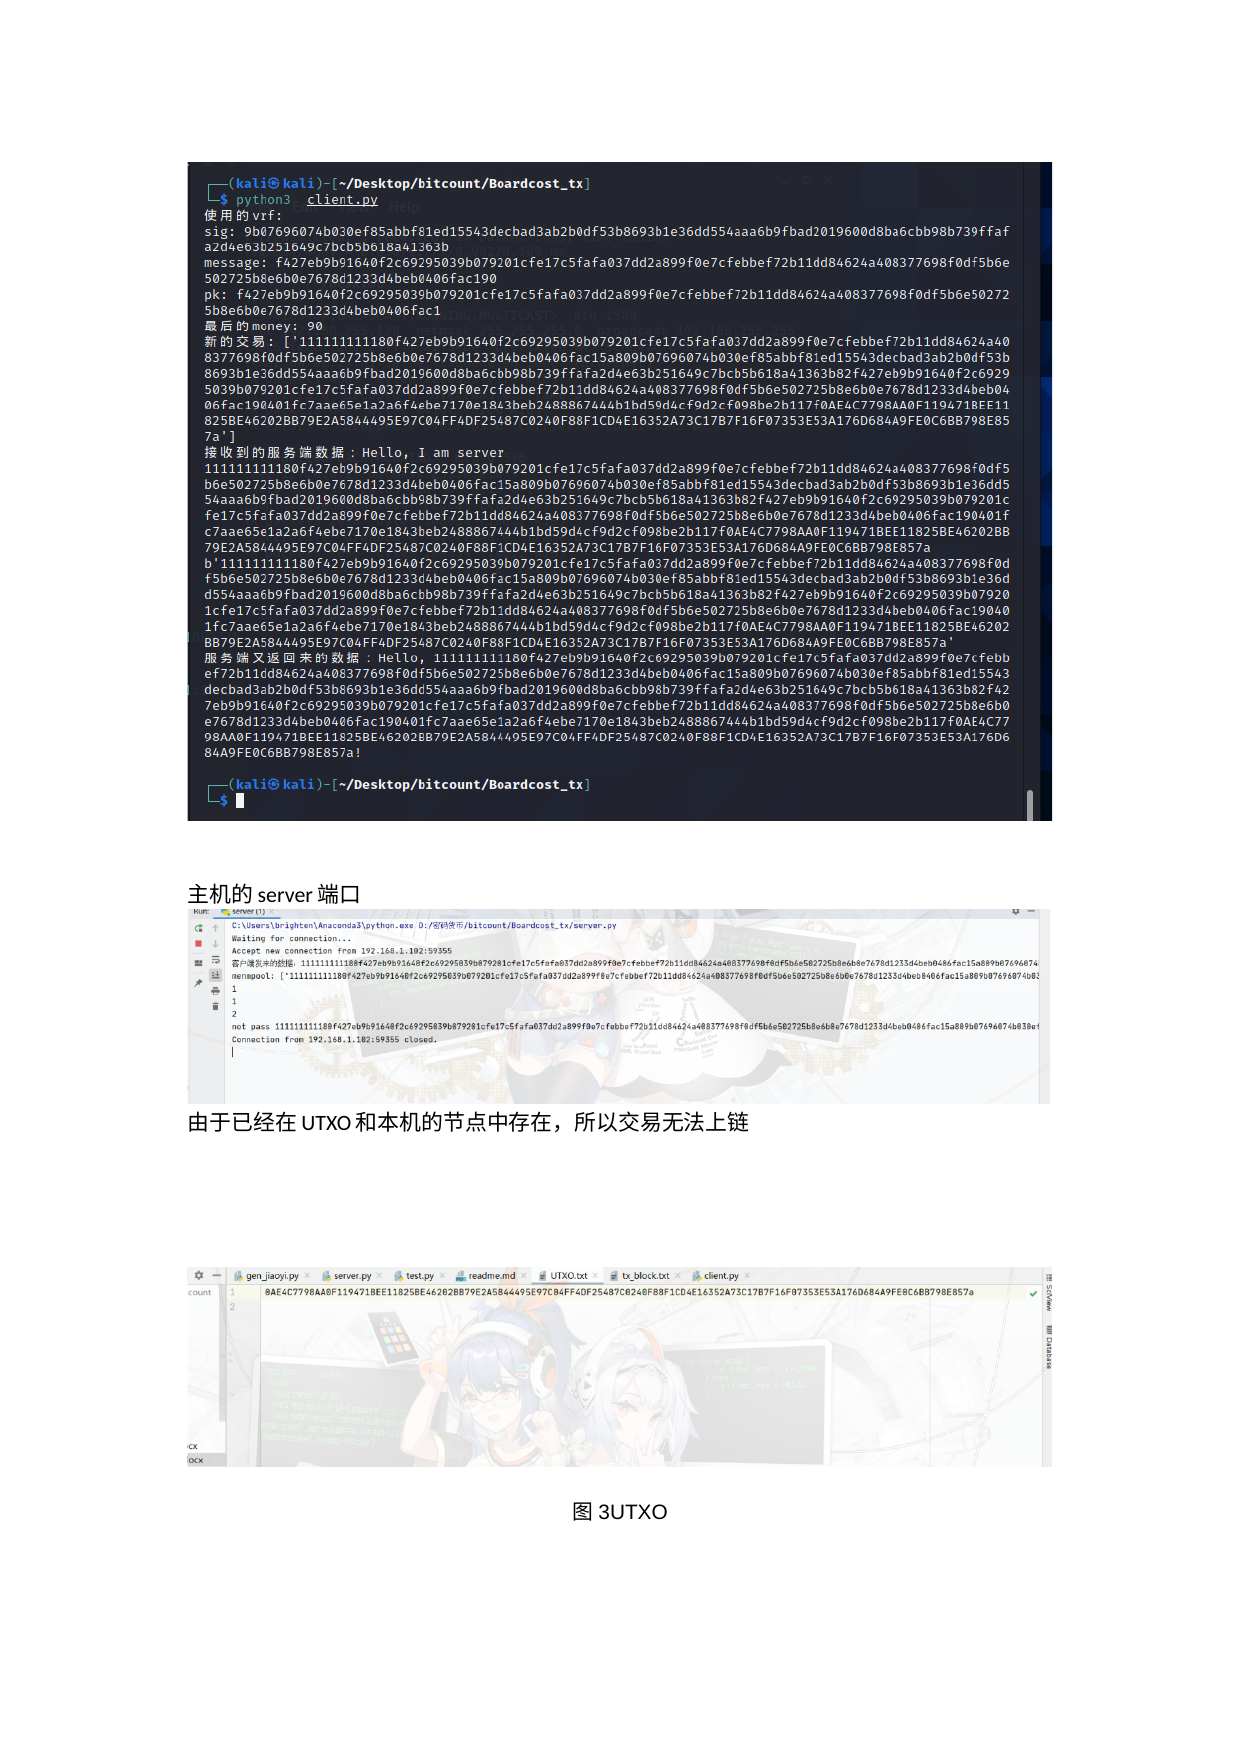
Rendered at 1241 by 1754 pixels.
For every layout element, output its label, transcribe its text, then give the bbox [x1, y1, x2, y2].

picture [187, 909, 1051, 1104]
text 由于已经在UTXO和本机的节点中存在，所以交易无法上链 [187, 1104, 1053, 1137]
picture [187, 1267, 1052, 1467]
text 主机的server端口 [187, 877, 1053, 909]
picture [187, 162, 1053, 821]
text 图 3UTXO [187, 1494, 1053, 1527]
